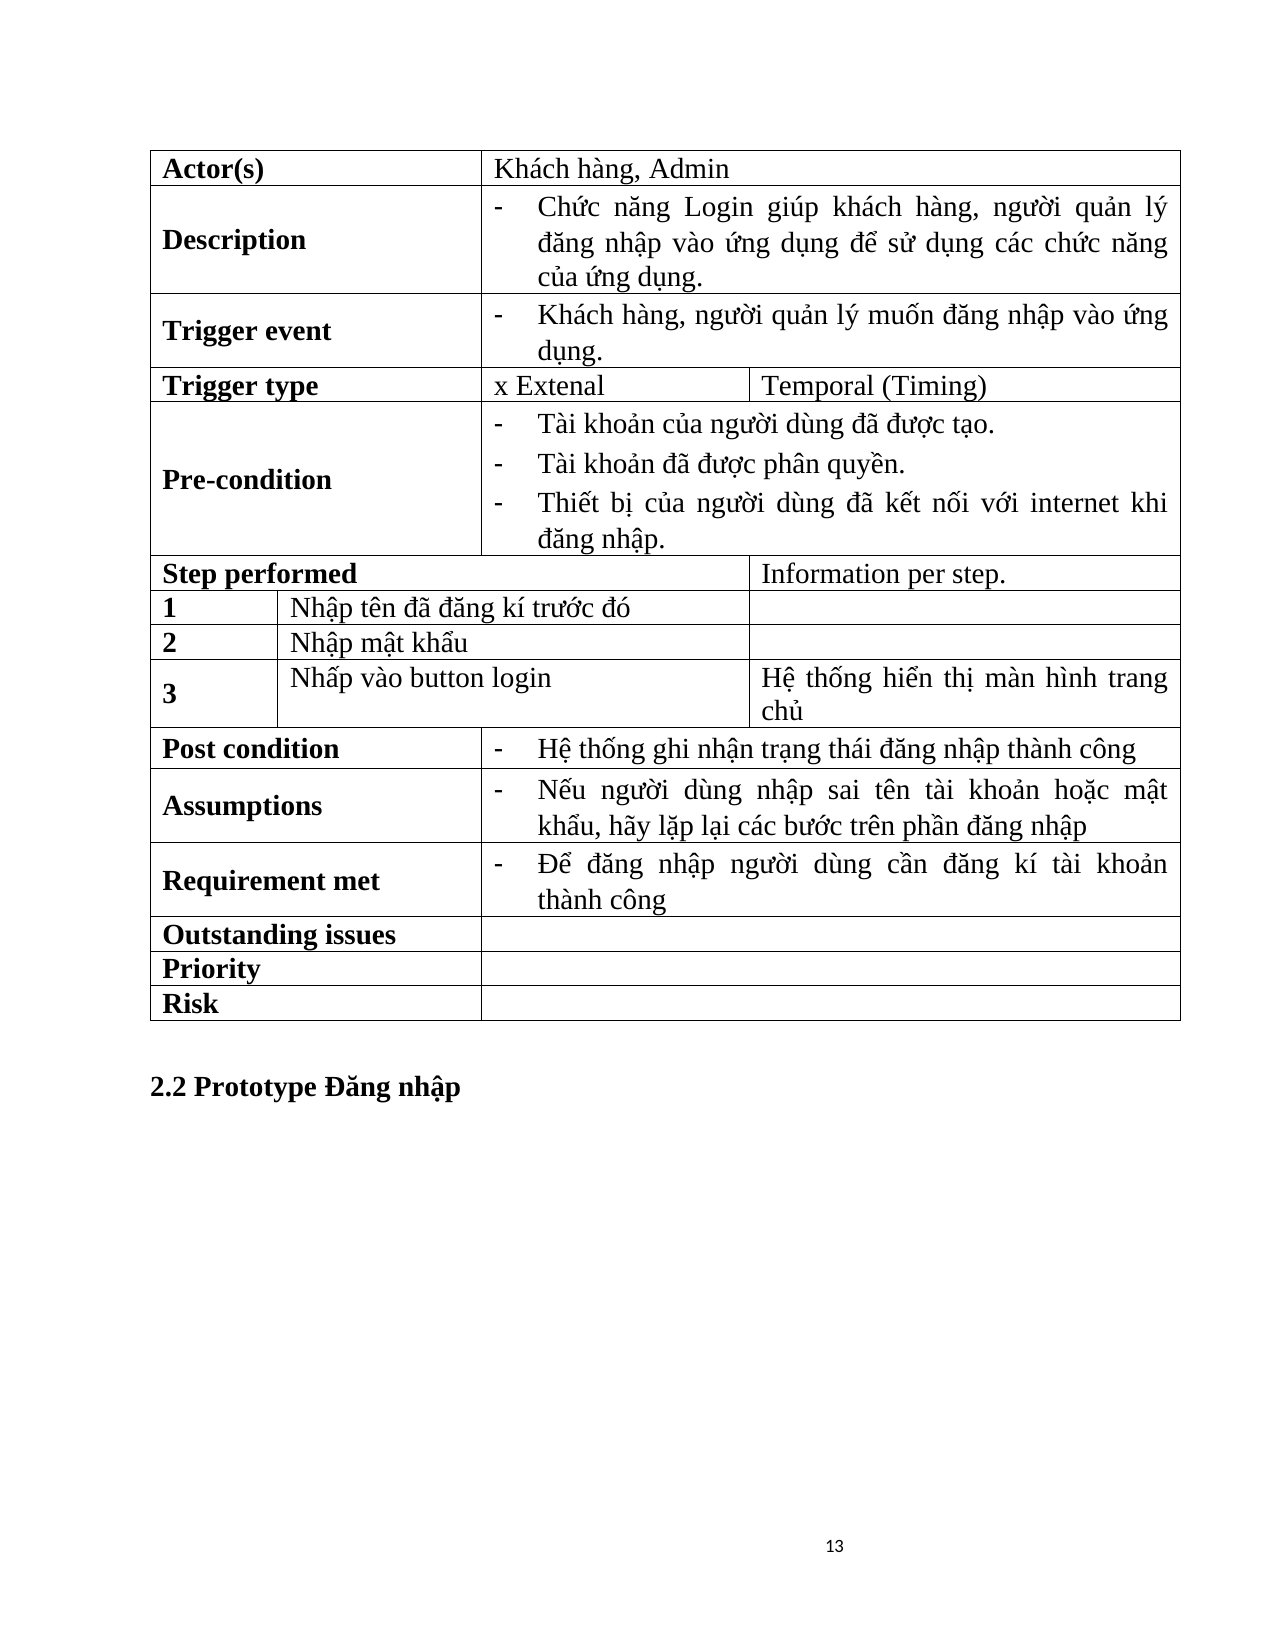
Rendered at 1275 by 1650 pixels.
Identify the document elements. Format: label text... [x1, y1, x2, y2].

table_cell Description [151, 186, 481, 292]
table_cell Assumptions [151, 769, 481, 842]
table_cell Risk [151, 986, 481, 1020]
table_cell 2 [151, 625, 277, 659]
table_cell Nhấp vào button login [278, 660, 749, 727]
table_cell Chức năng Login giúp khách hàng, người quản lý đăng nhập vào ứng dụng để sử dụng các chức năng của ứng dụng. [482, 186, 1180, 292]
table_cell Pre-condition [151, 402, 481, 555]
table_cell Trigger type [151, 368, 481, 401]
table_cell Nhập tên đã đăng kí trước đó [278, 591, 749, 624]
table_cell Tài khoản của người dùng đã được tạo. Tài khoản đã được phân quyền. Thiết bị của người dùng đã kết nối với internet khi đăng nhập. [482, 402, 1180, 555]
table_cell Nếu người dùng nhập sai tên tài khoản hoặc mật khẩu, hãy lặp lại các bước trên phần đăng nhập [482, 769, 1180, 842]
table_cell Nhập mật khẩu [278, 625, 749, 659]
table_cell Actor(s) [151, 151, 481, 184]
table_cell [482, 917, 1180, 951]
table_cell Step performed [151, 556, 749, 589]
table_cell Khách hàng, Admin [482, 151, 1180, 184]
table_cell Priority [151, 952, 481, 985]
table_cell Information per step. [750, 556, 1180, 589]
table_cell Trigger event [151, 294, 481, 367]
text 2.2 Prototype Đăng nhập [150, 1069, 1125, 1103]
table_cell Post condition [151, 728, 481, 767]
table_cell Hệ thống ghi nhận trạng thái đăng nhập thành công [482, 728, 1180, 767]
table_cell Khách hàng, người quản lý muốn đăng nhập vào ứng dụng. [482, 294, 1180, 367]
table_cell Requirement met [151, 843, 481, 916]
table_cell [482, 952, 1180, 985]
table_cell [750, 591, 1180, 624]
table_cell [750, 625, 1180, 659]
table_cell Outstanding issues [151, 917, 481, 951]
table_cell x Extenal [482, 368, 749, 401]
table_cell [482, 986, 1180, 1020]
table_cell Temporal (Timing) [750, 368, 1180, 401]
table_cell Để đăng nhập người dùng cần đăng kí tài khoản thành công [482, 843, 1180, 916]
table_cell 1 [151, 591, 277, 624]
table_cell Hệ thống hiển thị màn hình trang chủ [750, 660, 1180, 727]
table_cell 3 [151, 660, 277, 727]
